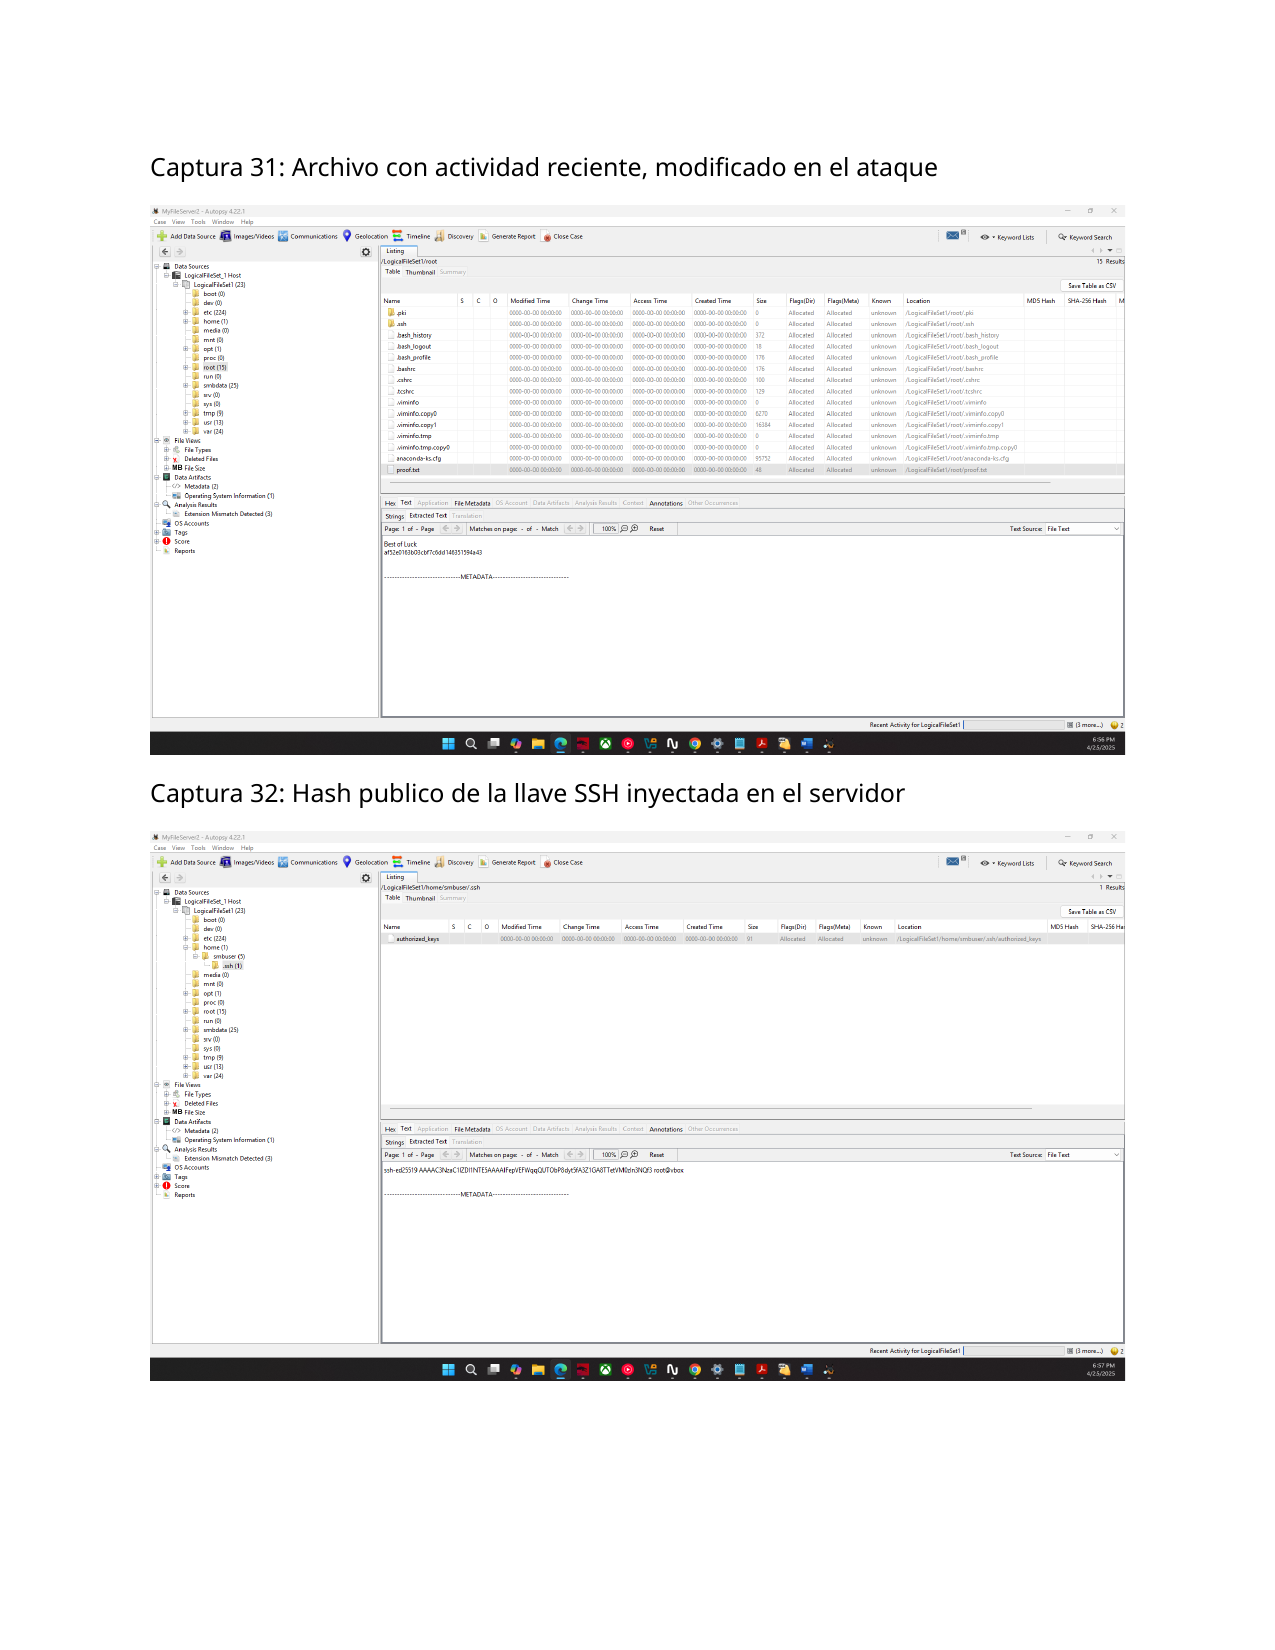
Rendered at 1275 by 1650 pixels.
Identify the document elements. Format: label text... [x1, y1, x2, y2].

text Captura 31: Archivo con actividad reciente, modificado en el ataque [150, 150, 1125, 184]
picture [150, 205, 1125, 755]
picture [150, 831, 1125, 1381]
text Captura 32: Hash publico de la llave SSH inyectada en el servidor [150, 776, 1125, 810]
